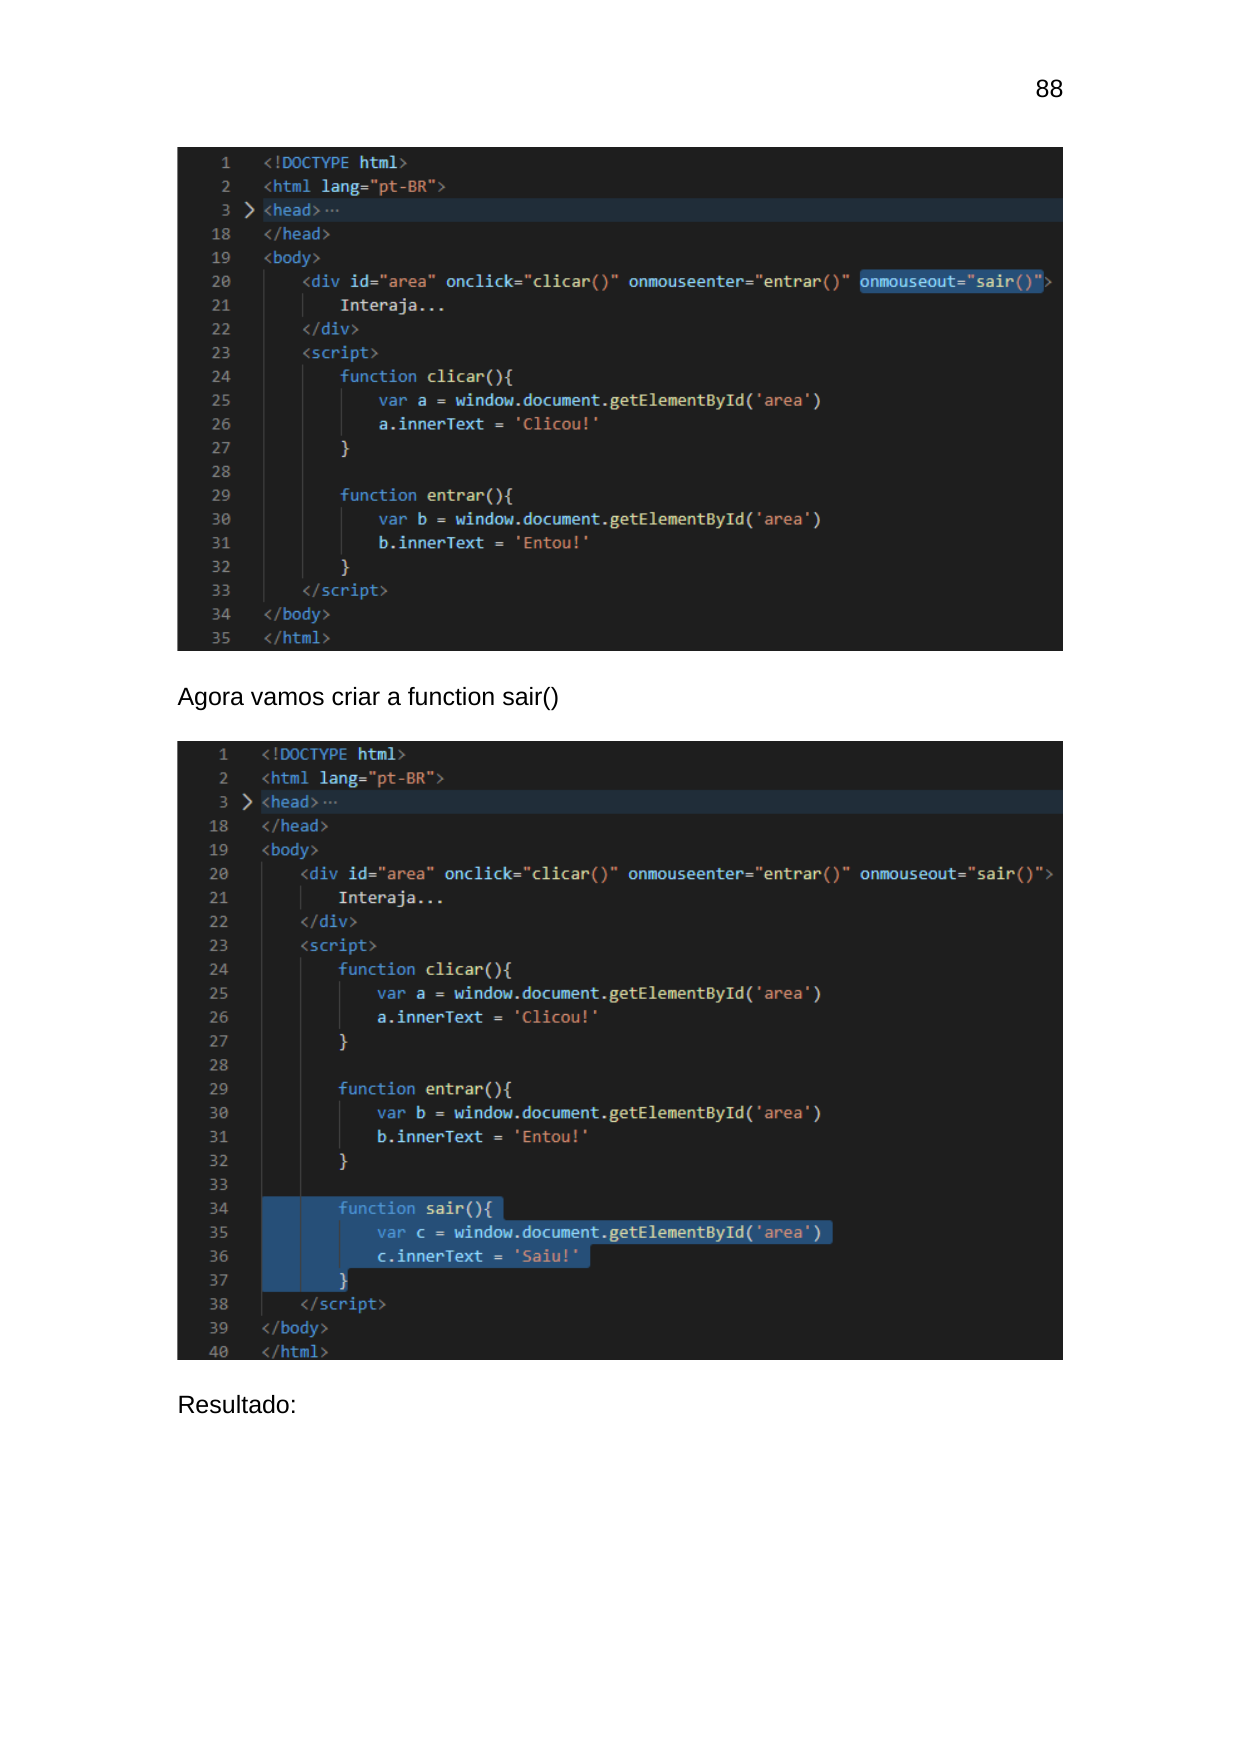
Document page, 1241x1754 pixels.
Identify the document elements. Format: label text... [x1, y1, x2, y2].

text Agora vamos criar a function sair() [177, 682, 1063, 711]
text Resultado: [177, 1390, 1063, 1419]
